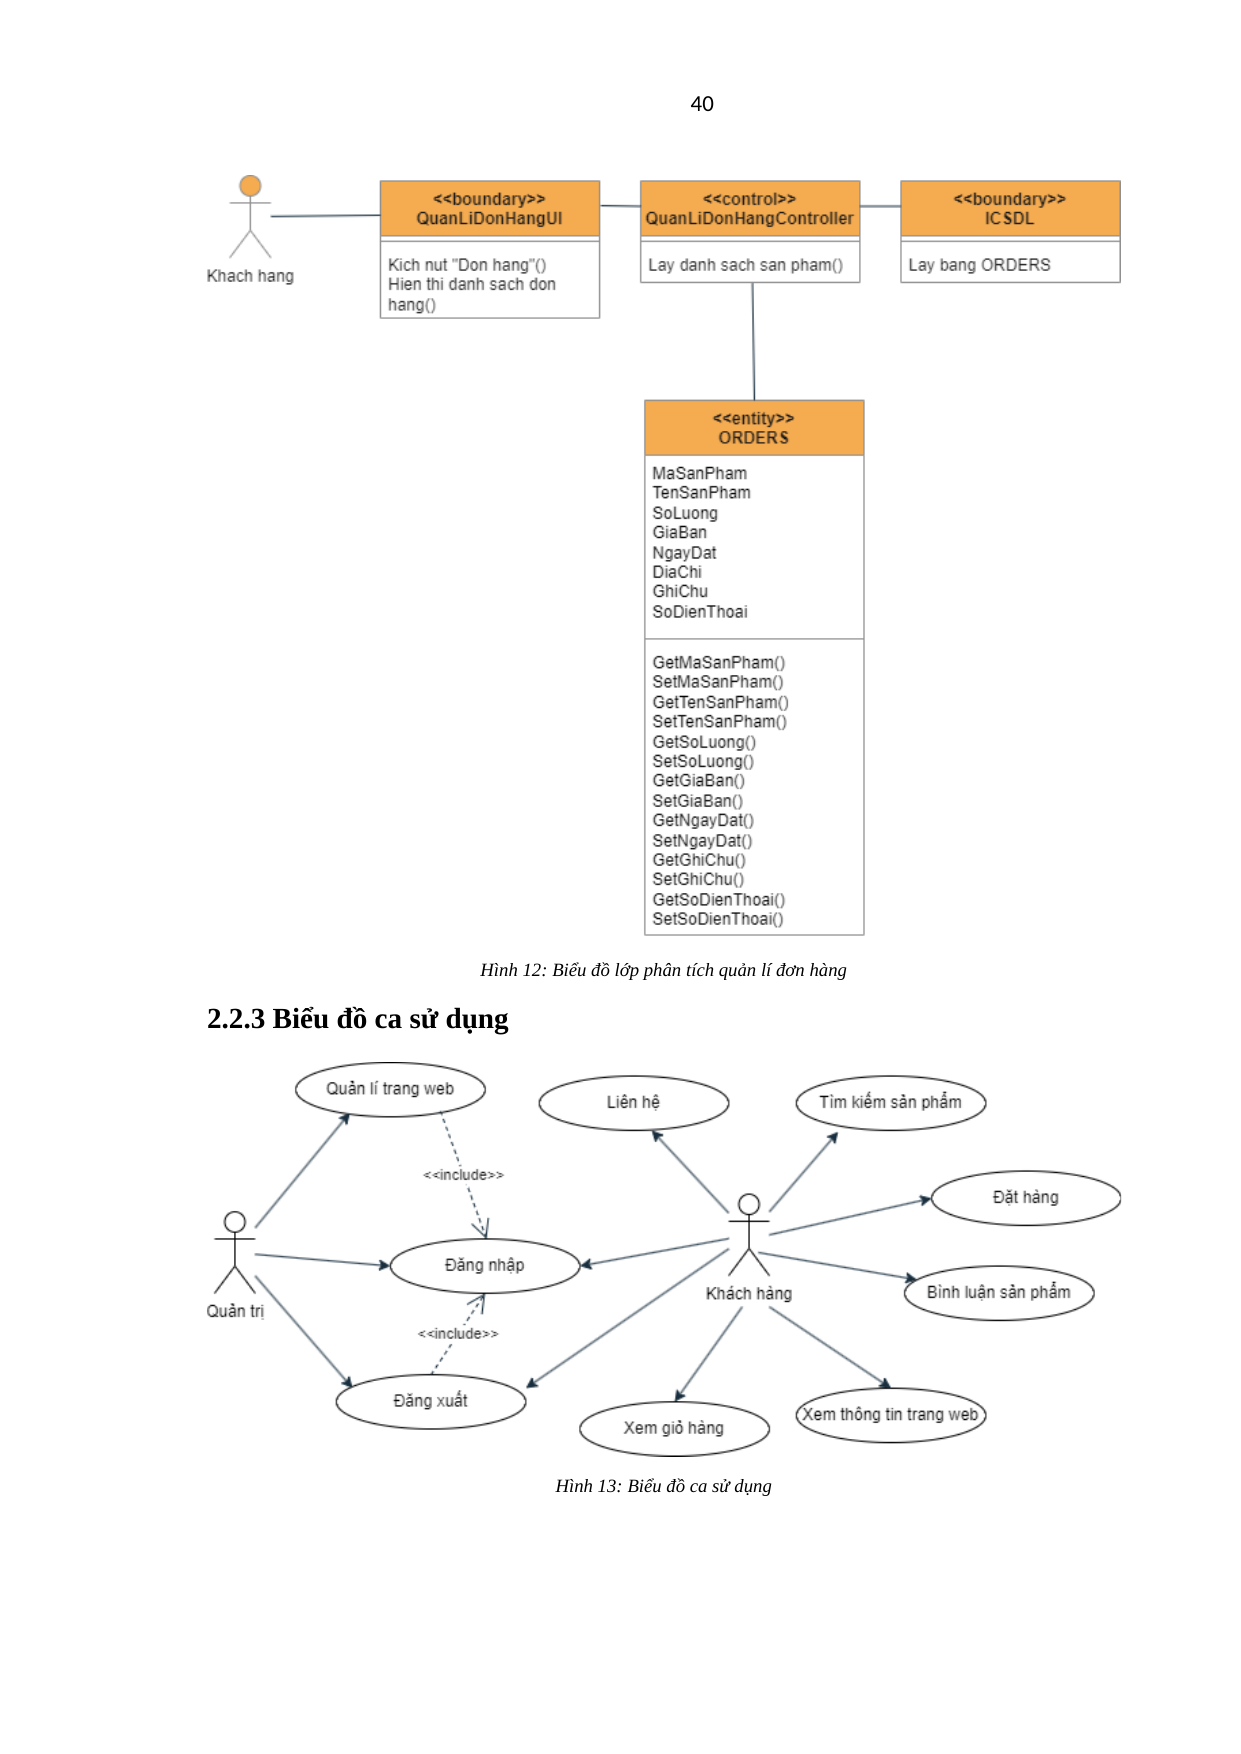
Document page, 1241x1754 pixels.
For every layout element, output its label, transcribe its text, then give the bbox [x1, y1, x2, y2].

subtitle 2.2.3 Biểu đồ ca sử dụng [207, 1001, 1122, 1035]
picture [206, 1062, 1122, 1457]
picture [206, 175, 1121, 940]
